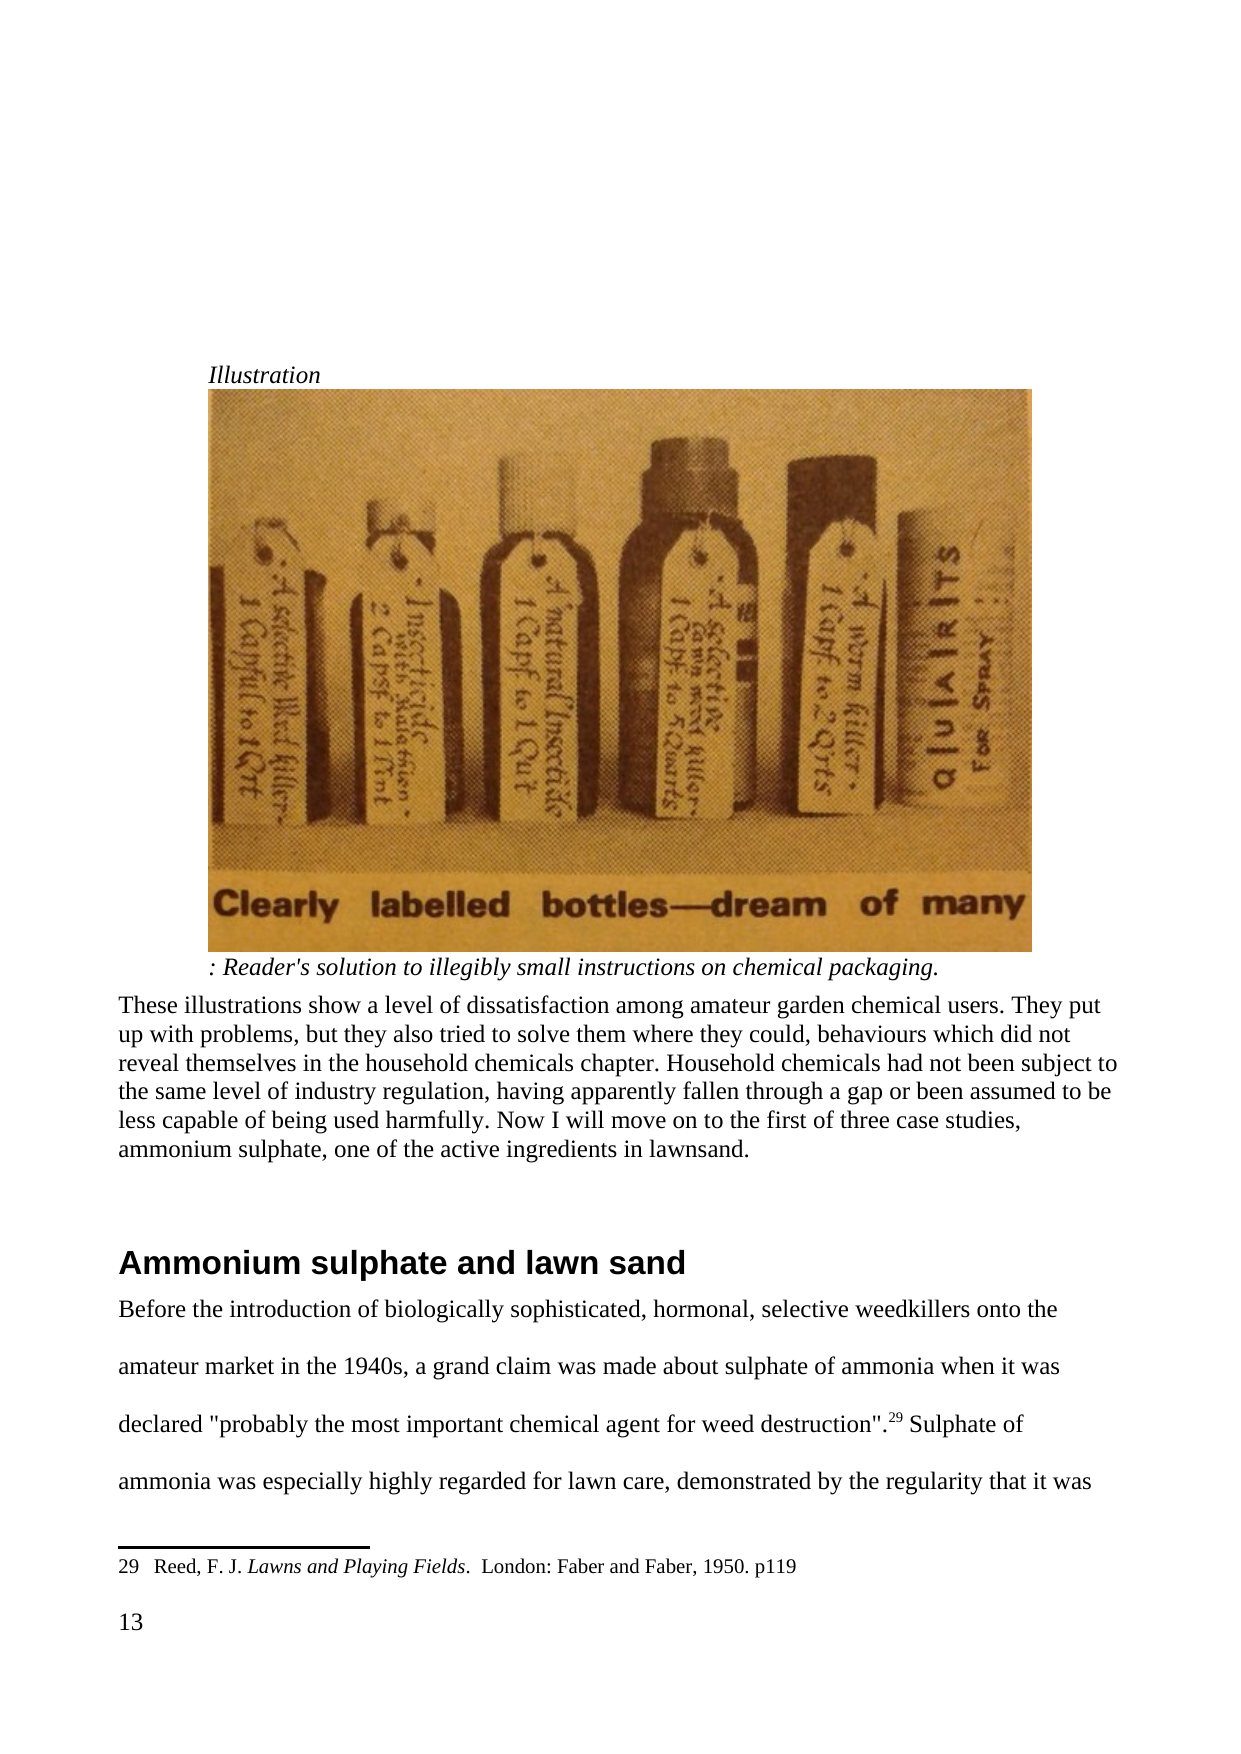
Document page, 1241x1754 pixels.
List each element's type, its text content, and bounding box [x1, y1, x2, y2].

picture [208, 389, 1032, 952]
subtitle Ammonium sulphate and lawn sand [118, 1243, 1122, 1281]
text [118, 1294, 1122, 1495]
text These illustrations show a level of dissatisfaction among amateur garden chemical users. They put up with problems, but they also tried to solve them where they could, behaviours which did not reveal themselves in the household chemicals chapter. Household chemicals had not been subject to the same level of industry regulation, having apparently fallen through a gap or been assumed to be less capable of being used harmfully. Now I will move on to the first of three case studies, ammonium sulphate, one of the active ingredients in lawnsand. [118, 990, 1122, 1163]
